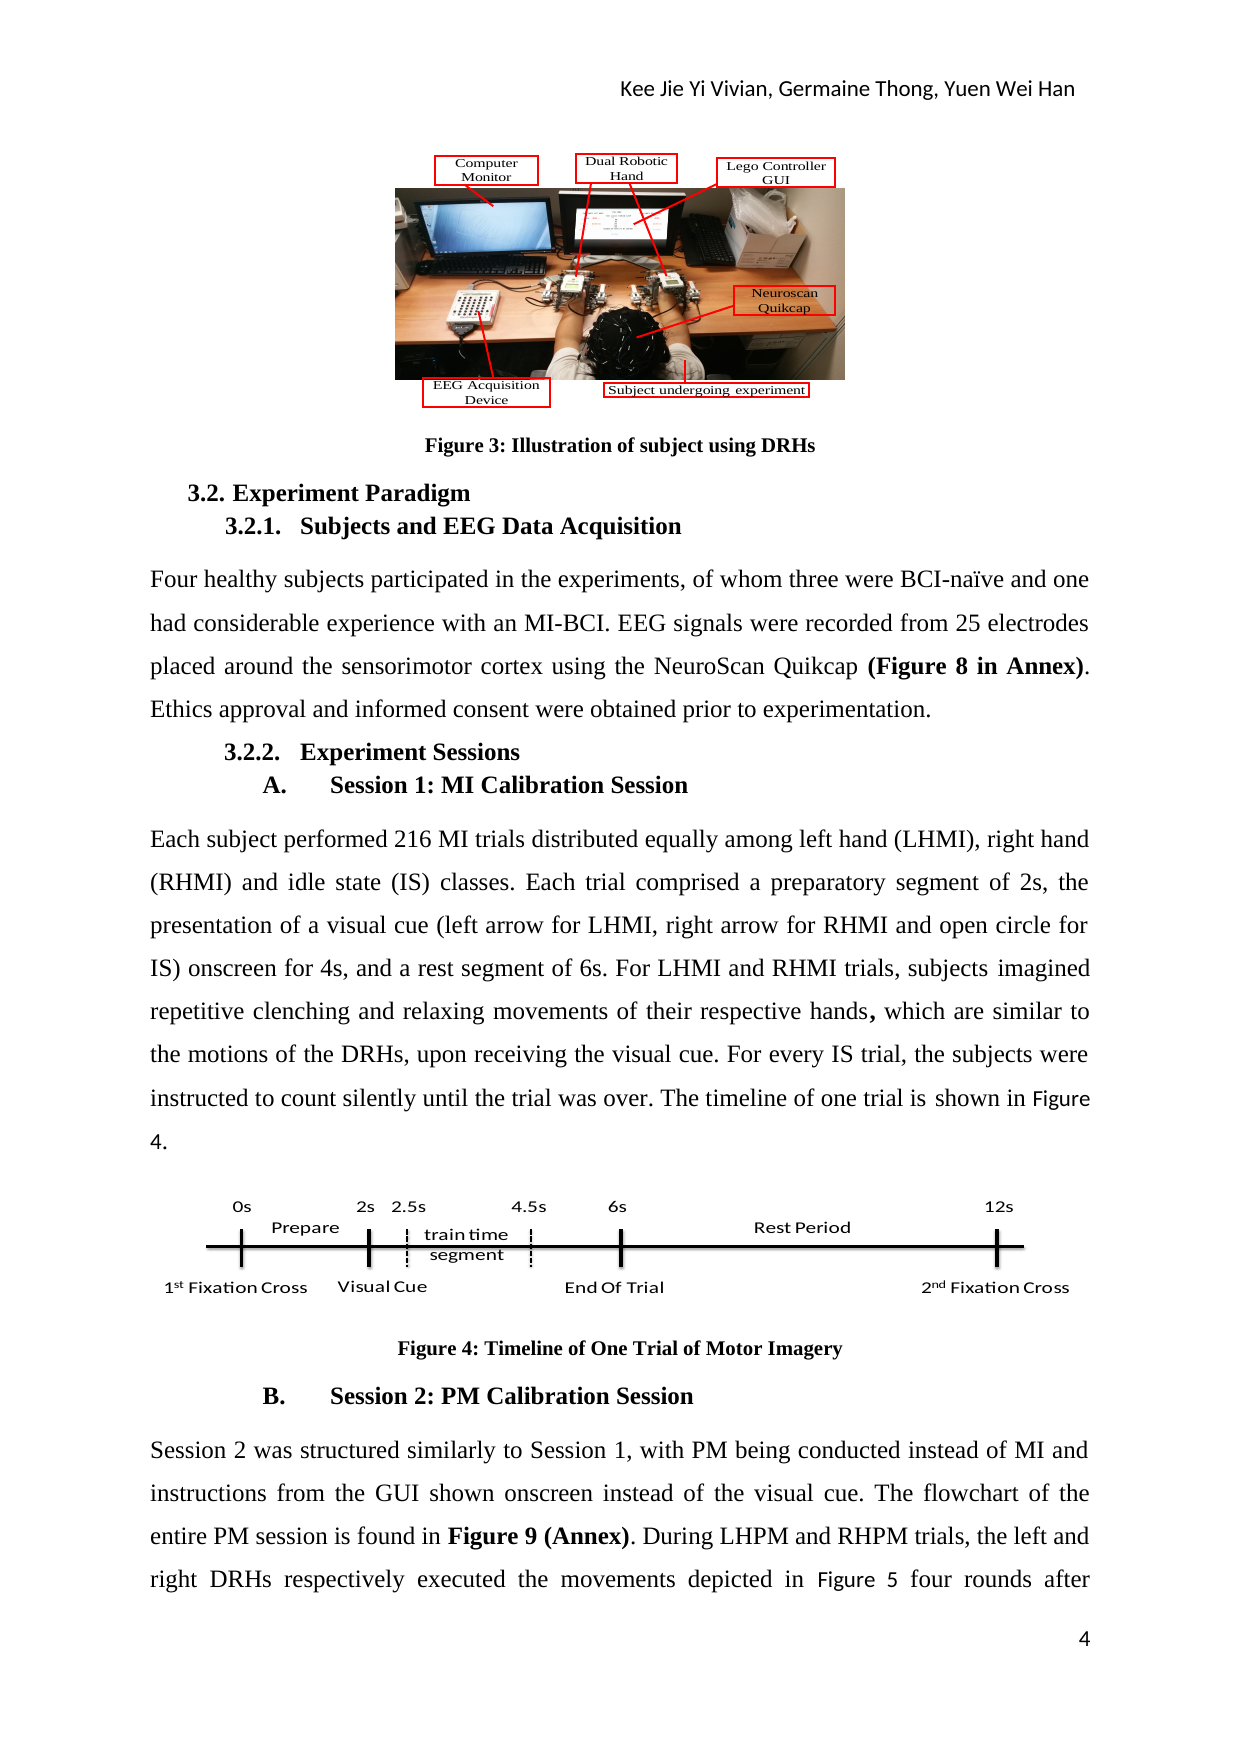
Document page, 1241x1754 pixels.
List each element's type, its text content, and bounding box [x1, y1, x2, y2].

list Experiment Sessions [224, 737, 1090, 766]
text Figure 4: Timeline of One Trial of Motor Imagery [150, 1336, 1090, 1360]
text Each subject performed 216 MI trials distributed equally among left hand (LHMI), right hand (RHMI) and idle state (IS) classes. Each trial comprised a preparatory segment of 2s, the presentation of a visual cue (left arrow for LHMI, right arrow for RHMI and open circle for IS) onscreen for 4s, and a rest segment of 6s. For LHMI and RHMI trials, subjects imagined repetitive clenching and relaxing movements of their respective hands, which are similar to the motions of the DRHs, upon receiving the visual cue. For every IS trial, the subjects were instructed to count silently until the trial was over. The timeline of one trial is shown in Figure 4. [150, 824, 1090, 1155]
list Subjects and EEG Data Acquisition [225, 511, 1090, 539]
text Four healthy subjects participated in the experiments, of whom three were BCI-naïve and one had considerable experience with an MI-BCI. EEG signals were recorded from 25 electrodes placed around the sensorimotor cortex using the NeuroScan Quikcap (Figure 8 in Annex). Ethics approval and informed consent were obtained prior to experimentation. [150, 564, 1090, 723]
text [150, 1435, 1090, 1593]
list Experiment Paradigm [187, 478, 1090, 506]
list Session 1: MI Calibration Session [262, 770, 1090, 799]
text Figure 3: Illustration of subject using DRHs [150, 433, 1090, 457]
list Session 2: PM Calibration Session [262, 1381, 1090, 1410]
